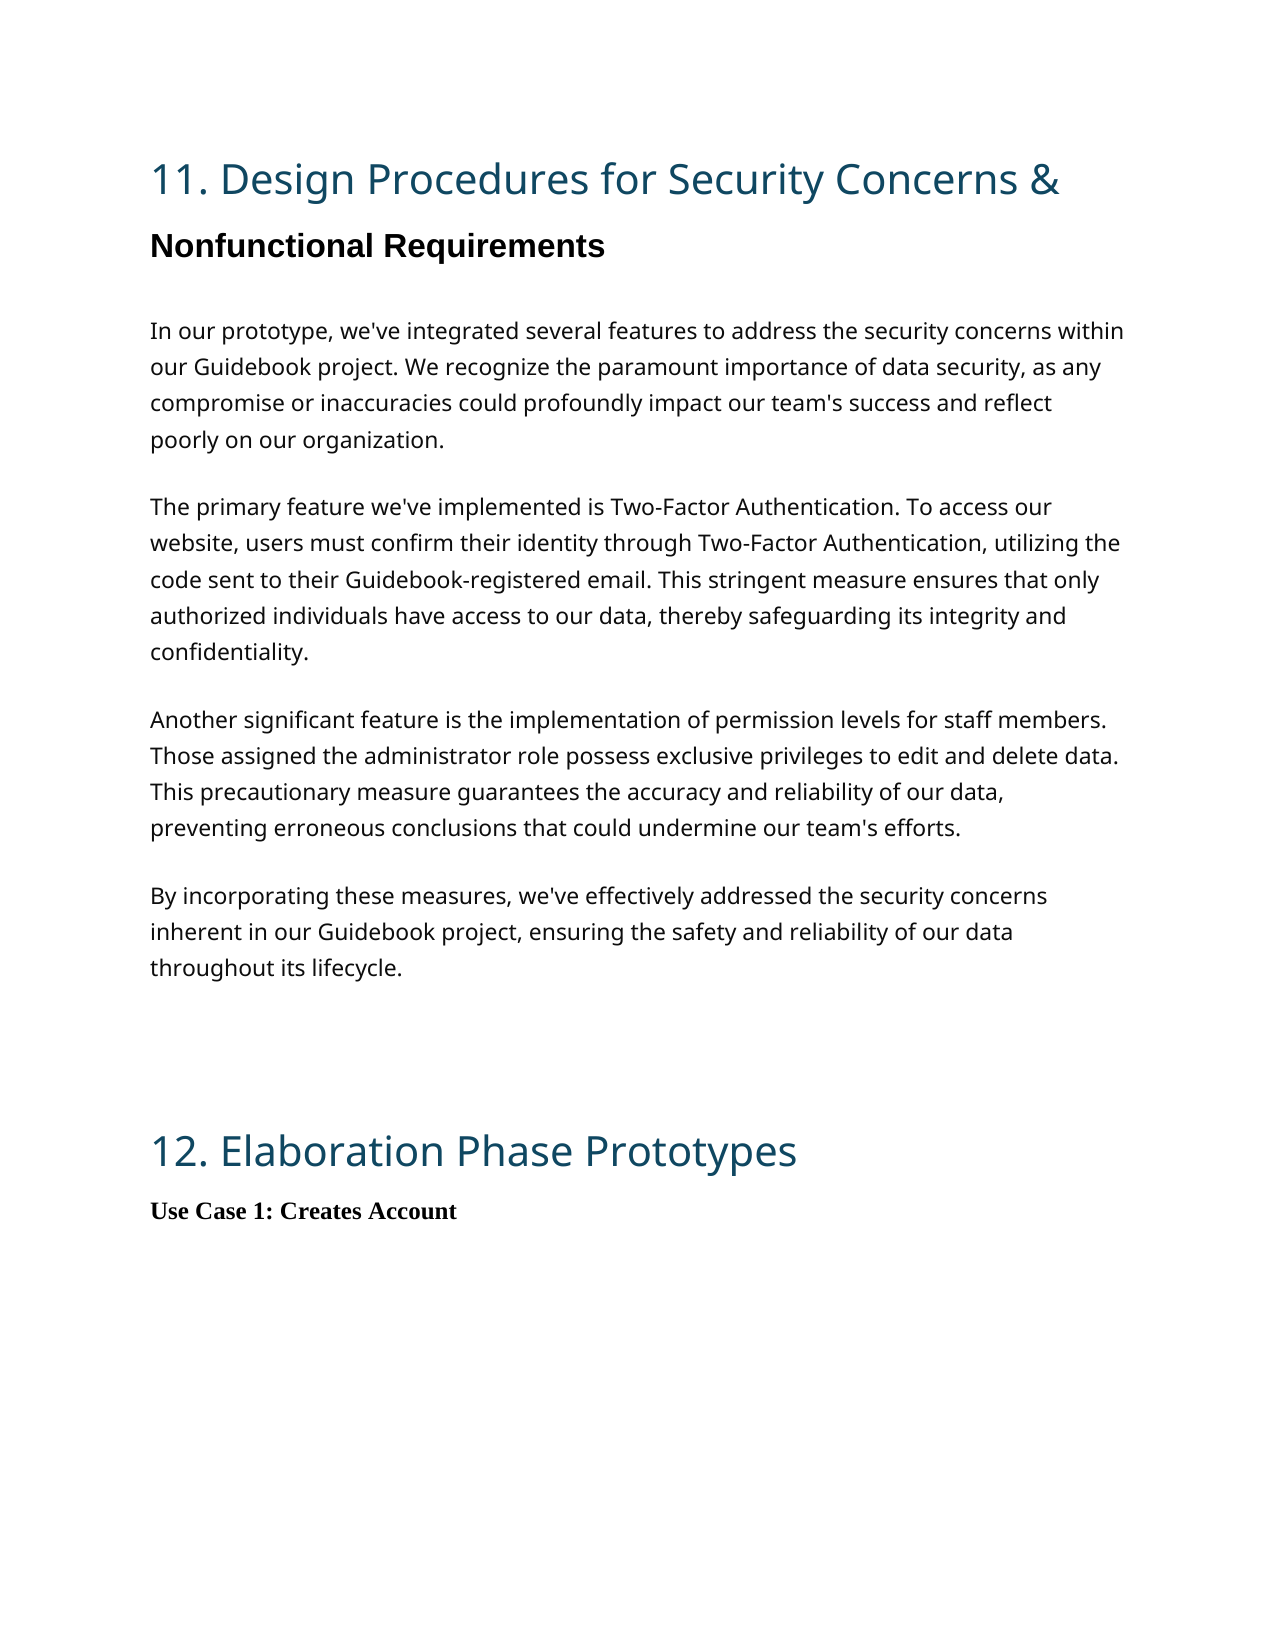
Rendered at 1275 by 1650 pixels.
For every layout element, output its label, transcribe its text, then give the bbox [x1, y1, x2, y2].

text In our prototype, we've integrated several features to address the security concerns within our Guidebook project. We recognize the paramount importance of data security, as any compromise or inaccuracies could profoundly impact our team's success and reflect poorly on our organization. [150, 315, 1125, 455]
text Use Case 1: Creates Account [150, 1196, 1125, 1224]
subtitle 11. Design Procedures for Security Concerns & Nonfunctional Requirements [150, 150, 1125, 264]
subtitle 12. Elaboration Phase Prototypes [150, 1122, 1125, 1178]
text The primary feature we've implemented is Two-Factor Authentication. To access our website, users must confirm their identity through Two-Factor Authentication, utilizing the code sent to their Guidebook-registered email. This stringent measure ensures that only authorized individuals have access to our data, thereby safeguarding its integrity and confidentiality. [150, 491, 1125, 667]
text Another significant feature is the implementation of permission levels for staff members. Those assigned the administrator role possess exclusive privileges to edit and delete data. This precautionary measure guarantees the accuracy and reliability of our data, preventing erroneous conclusions that could undermine our team's efforts. [150, 703, 1125, 843]
text By incorporating these measures, we've effectively addressed the security concerns inherent in our Guidebook project, ensuring the safety and reliability of our data throughout its lifecycle. [150, 880, 1125, 983]
